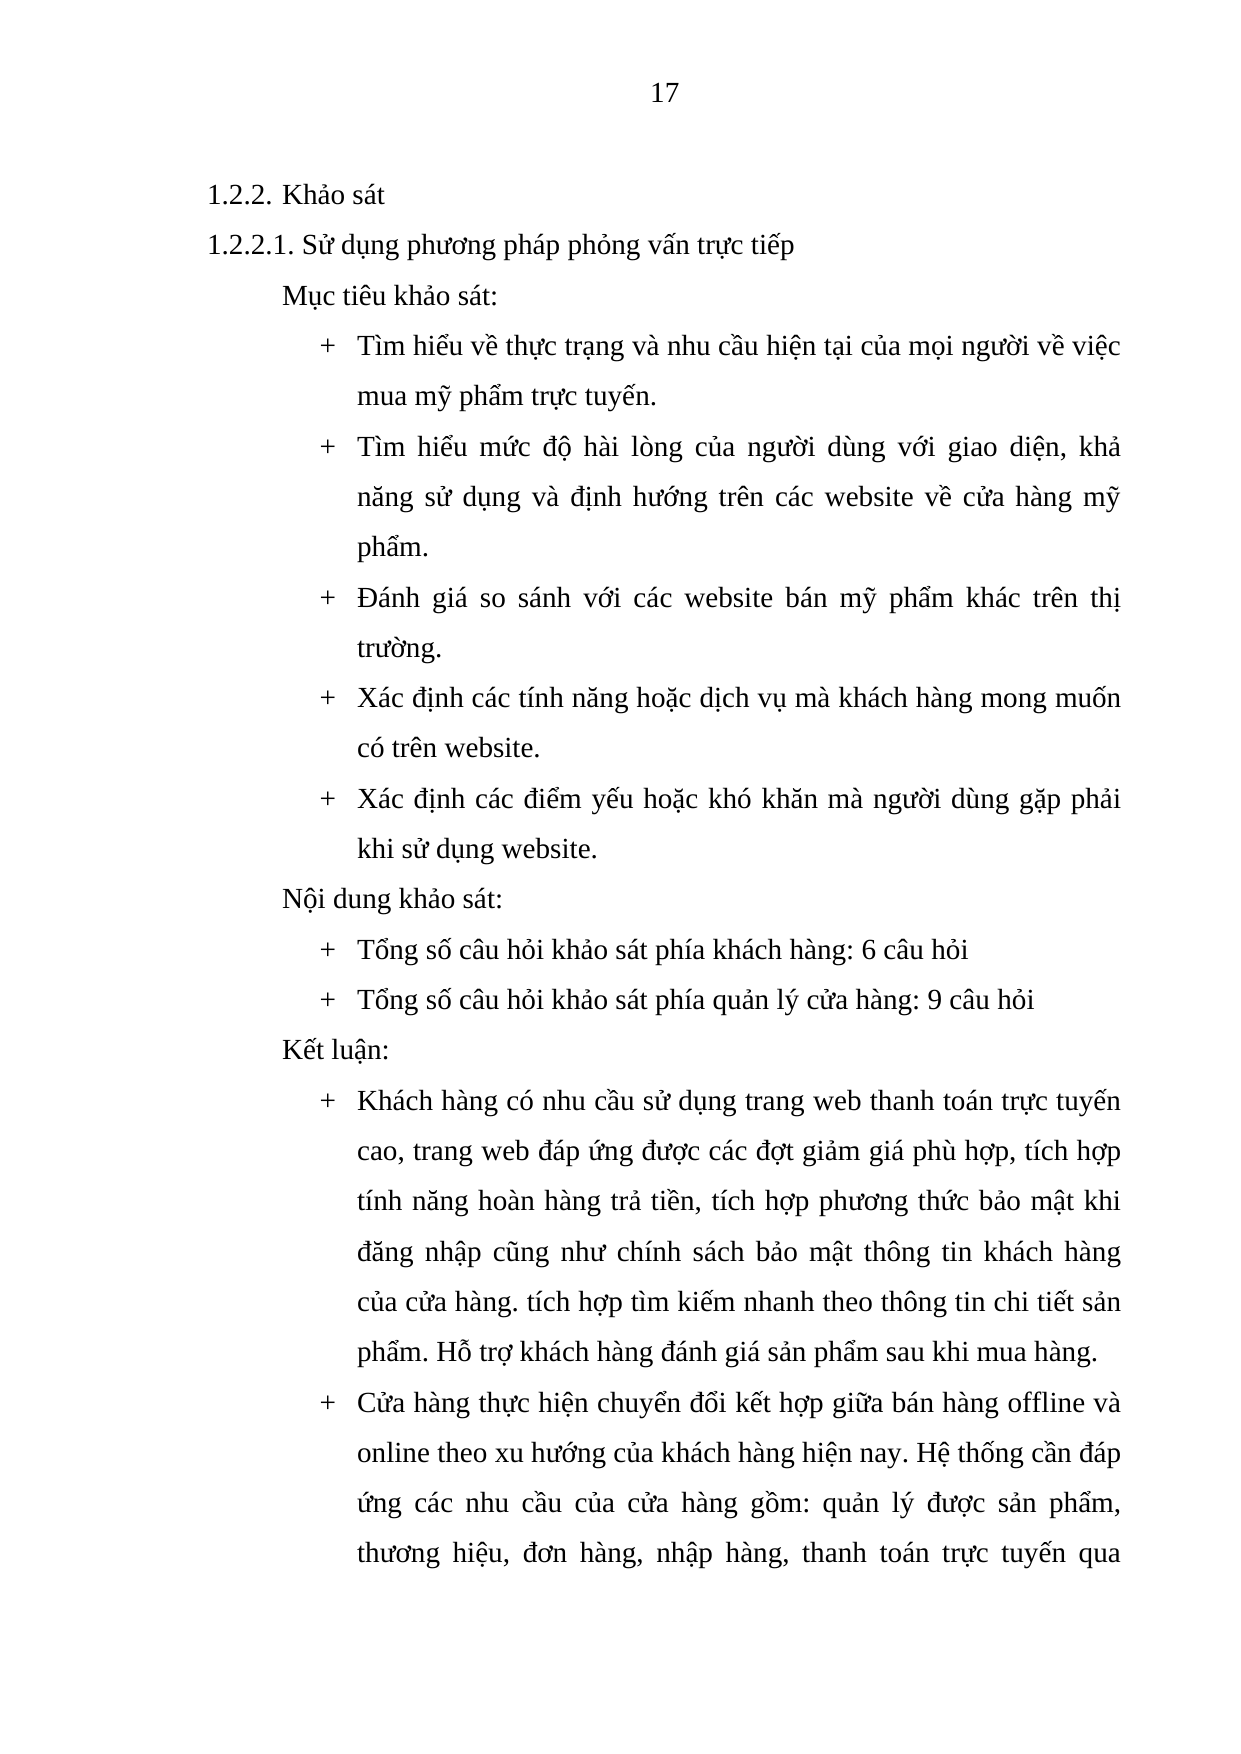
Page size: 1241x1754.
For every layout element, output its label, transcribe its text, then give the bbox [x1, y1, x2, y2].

subtitle 1.2.2.1. Sử dụng phương pháp phỏng vấn trực tiếp [207, 227, 1122, 261]
text Nội dung khảo sát: [207, 882, 1122, 915]
list Đánh giá so sánh với các website bán mỹ phẩm khác trên thị trường. [319, 580, 1122, 663]
list Tổng số câu hỏi khảo sát phía khách hàng: 6 câu hỏi [319, 932, 1122, 965]
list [319, 1385, 1122, 1569]
subtitle Khảo sát [207, 177, 1122, 211]
list Tìm hiểu mức độ hài lòng của người dùng với giao diện, khả năng sử dụng và định hướng trên các website về cửa hàng mỹ phẩm. [319, 429, 1122, 563]
list Xác định các tính năng hoặc dịch vụ mà khách hàng mong muốn có trên website. [319, 680, 1122, 764]
list Tổng số câu hỏi khảo sát phía quản lý cửa hàng: 9 câu hỏi [319, 982, 1122, 1016]
list Khách hàng có nhu cầu sử dụng trang web thanh toán trực tuyến cao, trang web đáp ứng được các đợt giảm giá phù hợp, tích hợp tính năng hoàn hàng trả tiền, tích hợp phương thức bảo mật khi đăng nhập cũng như chính sách bảo mật thông tin khách hàng của cửa hàng. tích hợp tìm kiếm nhanh theo thông tin chi tiết sản phẩm. Hỗ trợ khách hàng đánh giá sản phẩm sau khi mua hàng. [319, 1083, 1122, 1368]
text Mục tiêu khảo sát: [207, 278, 1122, 311]
list Xác định các điểm yếu hoặc khó khăn mà người dùng gặp phải khi sử dụng website. [319, 781, 1122, 865]
list Tìm hiểu về thực trạng và nhu cầu hiện tại của mọi người về việc mua mỹ phẩm trực tuyến. [319, 328, 1122, 412]
text Kết luận: [244, 1032, 1122, 1066]
